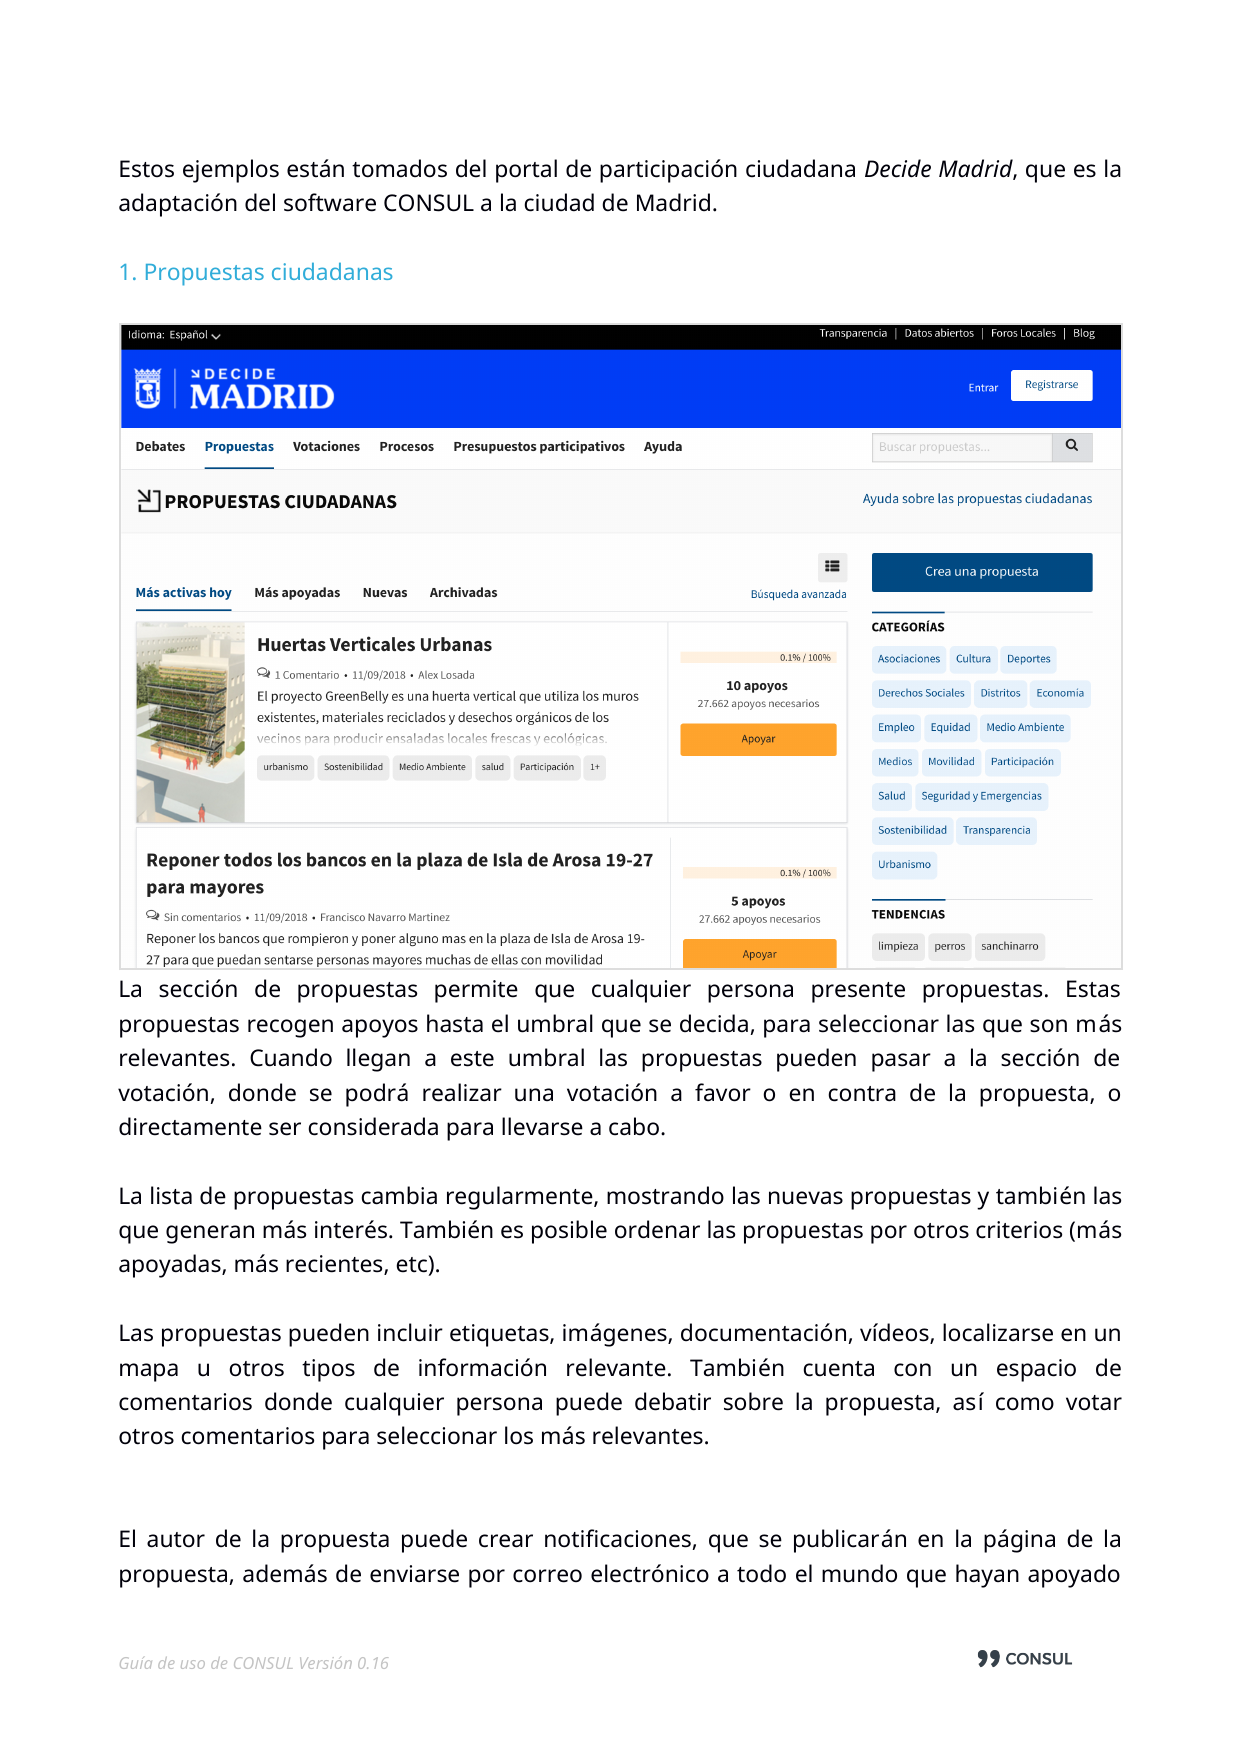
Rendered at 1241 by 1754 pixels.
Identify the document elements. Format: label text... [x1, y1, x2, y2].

text La lista de propuestas cambia regularmente, mostrando las nuevas propuestas y también las que generan más interés. También es posible ordenar las propuestas por otros criterios (más apoyadas, más recientes, etc). [118, 1180, 1122, 1280]
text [118, 1523, 1122, 1589]
text 1. Propuestas ciudadanas [118, 256, 1122, 287]
text Estos ejemplos están tomados del portal de participación ciudadana Decide Madrid, que es la adaptación del software CONSUL a la ciudad de Madrid. [118, 152, 1122, 218]
text Las propuestas pueden incluir etiquetas, imágenes, documentación, vídeos, localizarse en un mapa u otros tipos de información relevante. También cuenta con un espacio de comentarios donde cualquier persona puede debatir sobre la propuesta, así como votar otros comentarios para seleccionar los más relevantes. [118, 1317, 1122, 1452]
picture [121, 325, 1121, 968]
picture [974, 1648, 1075, 1670]
